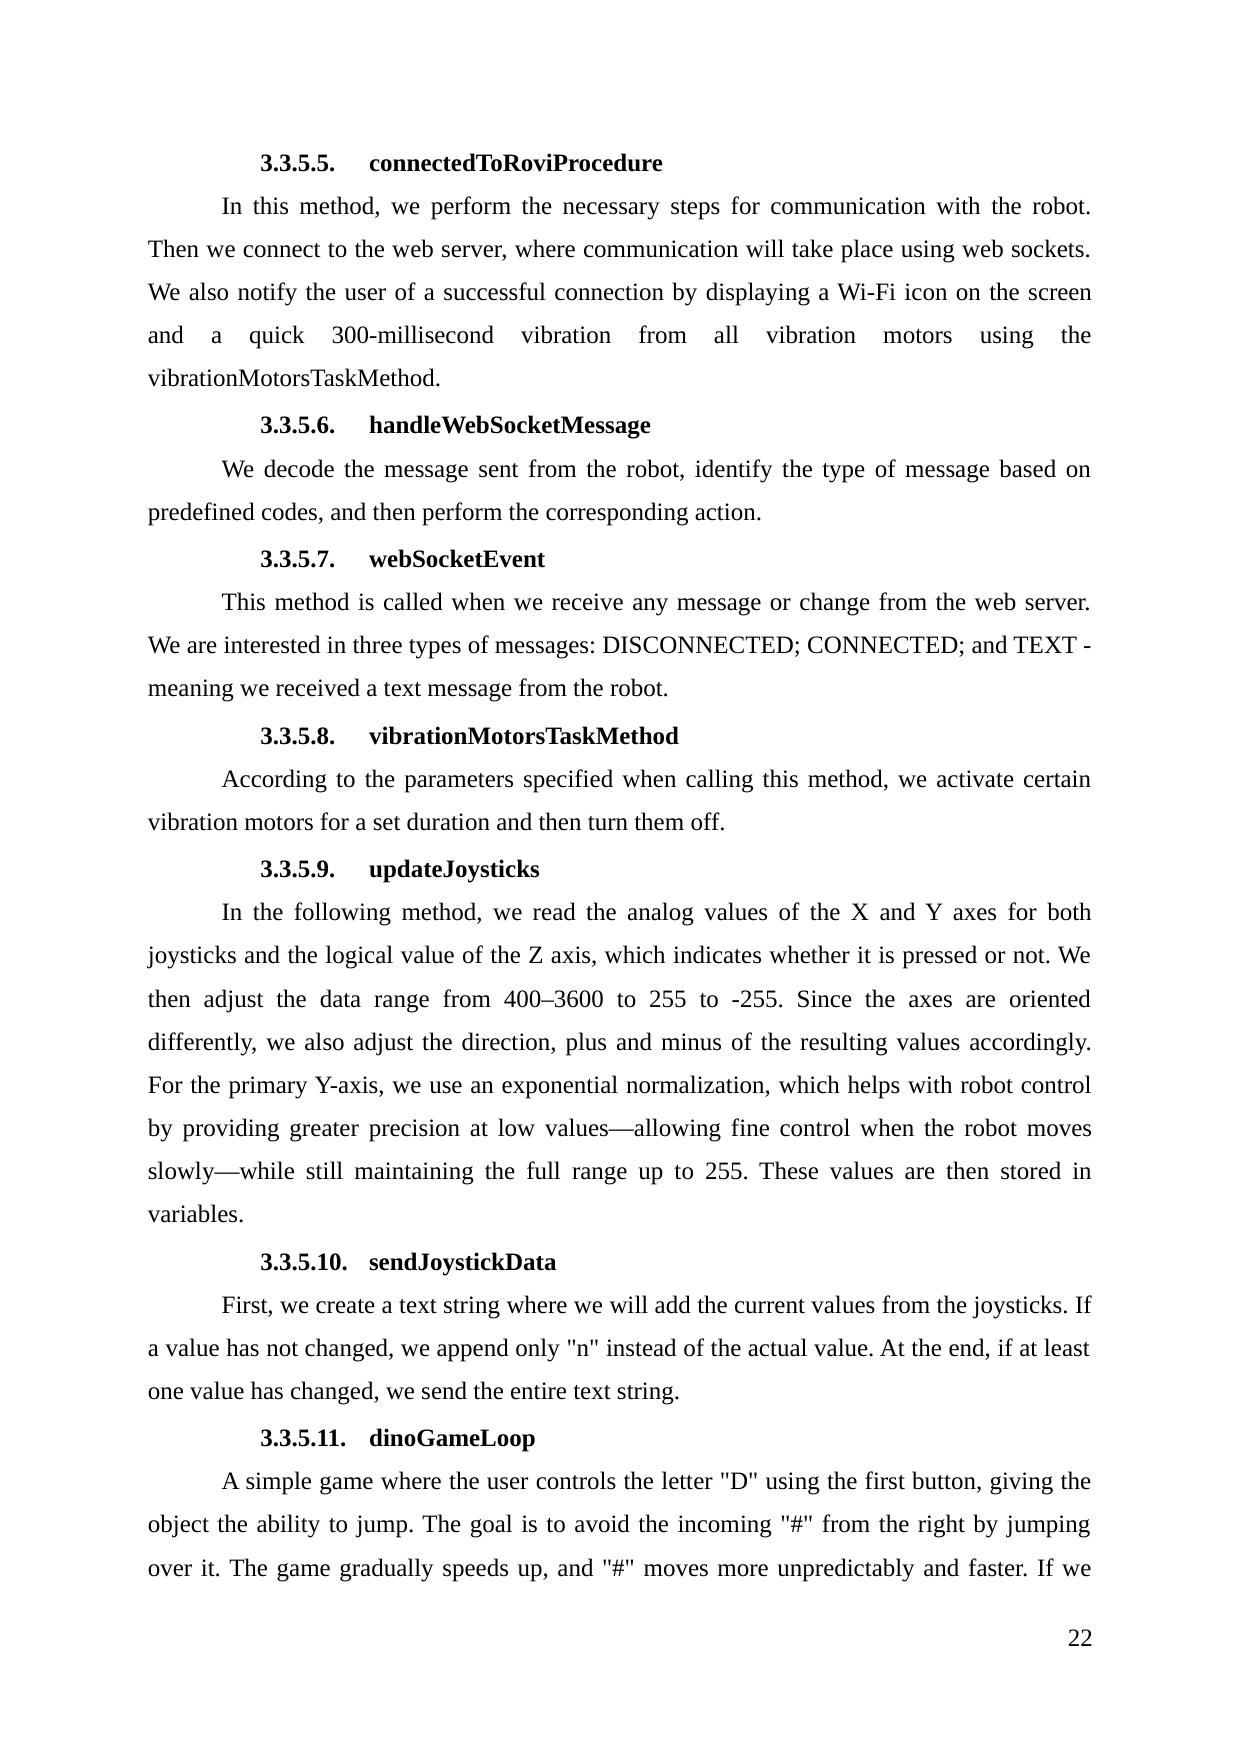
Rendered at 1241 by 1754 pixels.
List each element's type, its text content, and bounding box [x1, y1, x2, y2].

subtitle updateJoysticks [260, 854, 1093, 883]
subtitle webSocketEvent [260, 544, 1093, 573]
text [148, 1466, 1093, 1581]
text This method is called when we receive any message or change from the web server. We are interested in three types of messages: DISCONNECTED; CONNECTED; and TEXT - meaning we received a text message from the robot. [148, 587, 1093, 702]
text According to the parameters specified when calling this method, we activate certain vibration motors for a set duration and then turn them off. [148, 764, 1093, 836]
subtitle handleWebSocketMessage [260, 411, 1093, 439]
subtitle vibrationMotorsTaskMethod [260, 721, 1093, 749]
text In the following method, we read the analog values of the X and Y axes for both joysticks and the logical value of the Z axis, which indicates whether it is pressed or not. We then adjust the data range from 400–3600 to 255 to -255. Since the axes are oriented differently, we also adjust the direction, plus and minus of the resulting values accordingly. For the primary Y-axis, we use an exponential normalization, which helps with robot control by providing greater precision at low values—allowing fine control when the robot moves slowly—while still maintaining the full range up to 255. These values are then stored in variables. [148, 897, 1093, 1228]
text We decode the message sent from the robot, identify the type of message based on predefined codes, and then perform the corresponding action. [148, 454, 1093, 526]
subtitle connectedToRoviProcedure [260, 148, 1093, 176]
text In this method, we perform the necessary steps for communication with the robot. Then we connect to the web server, where communication will take place using web sockets. We also notify the user of a successful connection by displaying a Wi-Fi icon on the screen and a quick 300-millisecond vibration from all vibration motors using the vibrationMotorsTaskMethod. [148, 191, 1093, 392]
subtitle sendJoystickData [260, 1247, 1093, 1275]
subtitle dinoGameLoop [260, 1423, 1093, 1452]
text First, we create a text string where we will add the current values from the joysticks. If a value has not changed, we append only "n" instead of the actual value. At the end, if at least one value has changed, we send the entire text string. [148, 1290, 1093, 1405]
